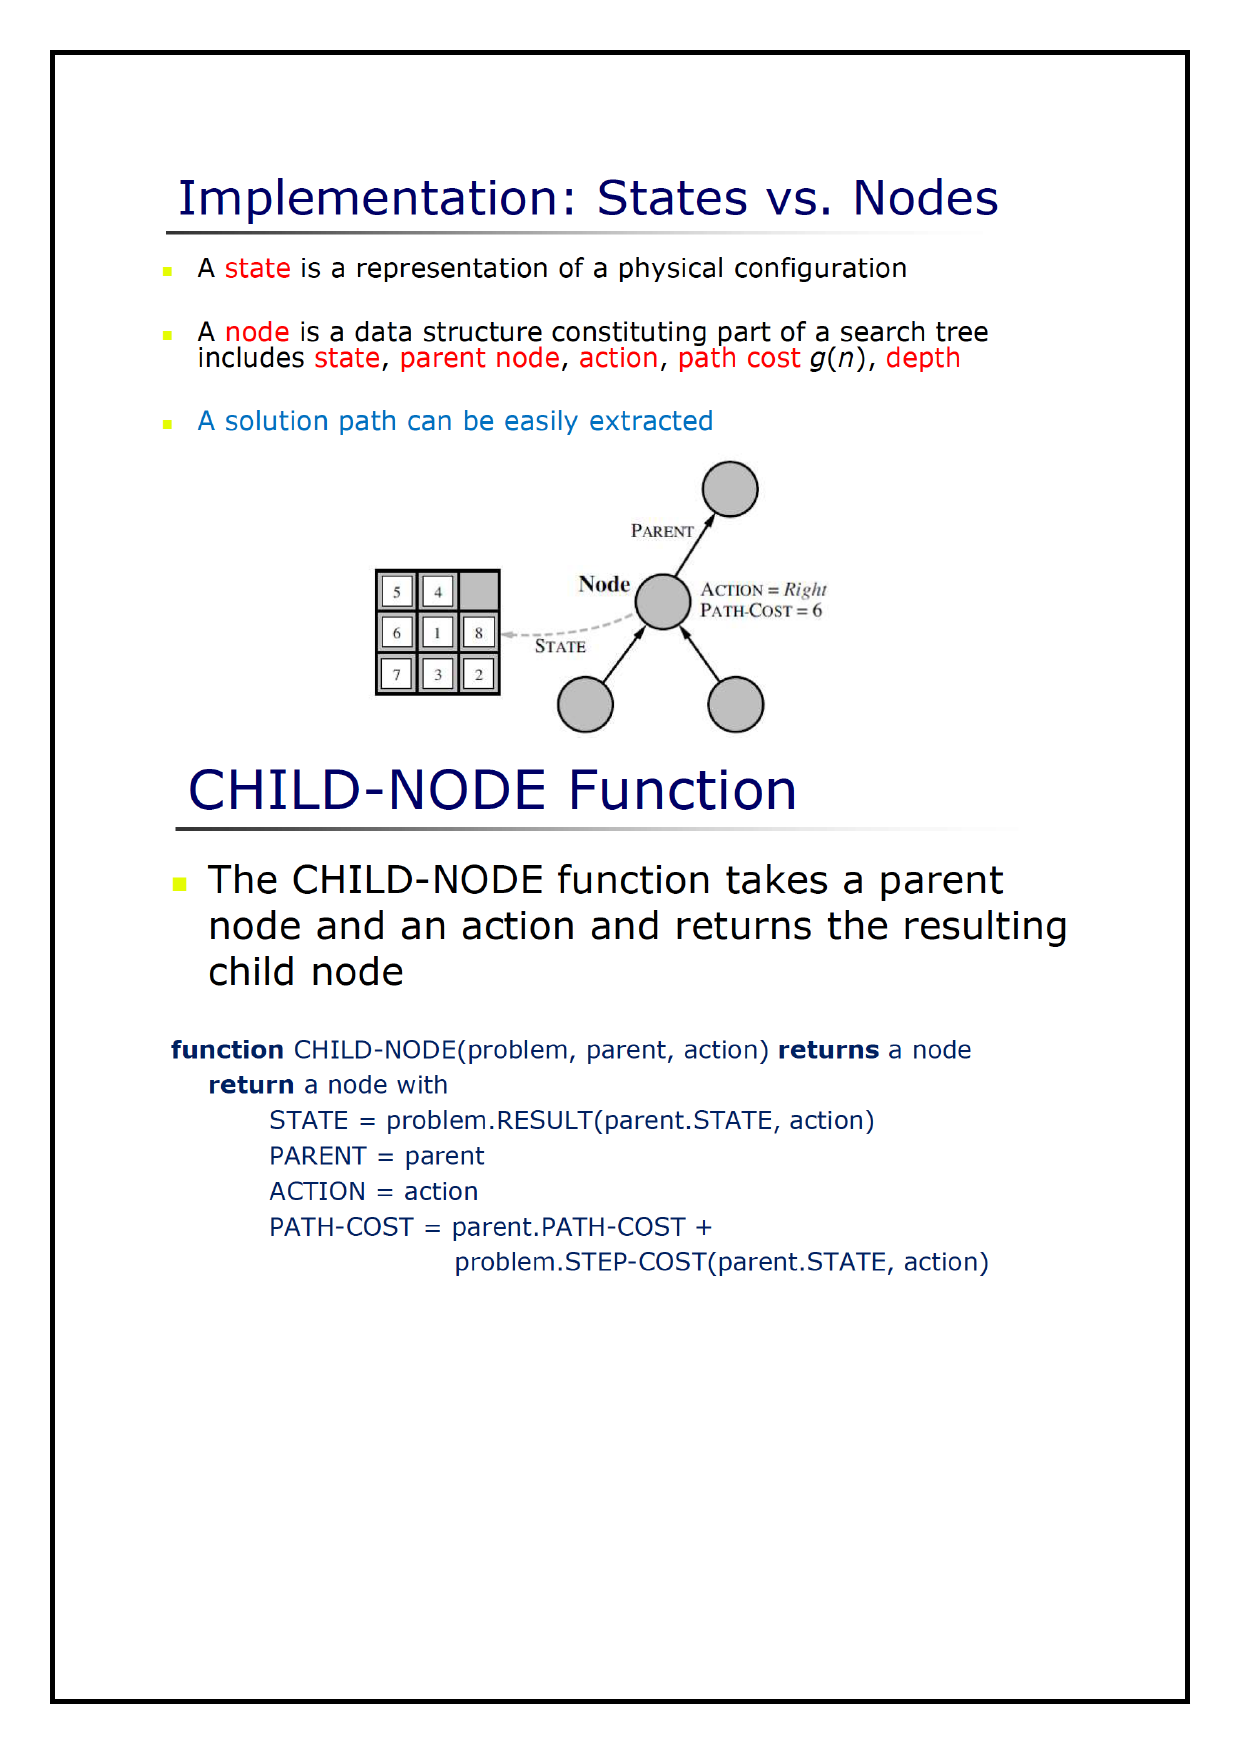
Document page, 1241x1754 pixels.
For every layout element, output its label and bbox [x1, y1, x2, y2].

picture [150, 150, 1091, 1291]
